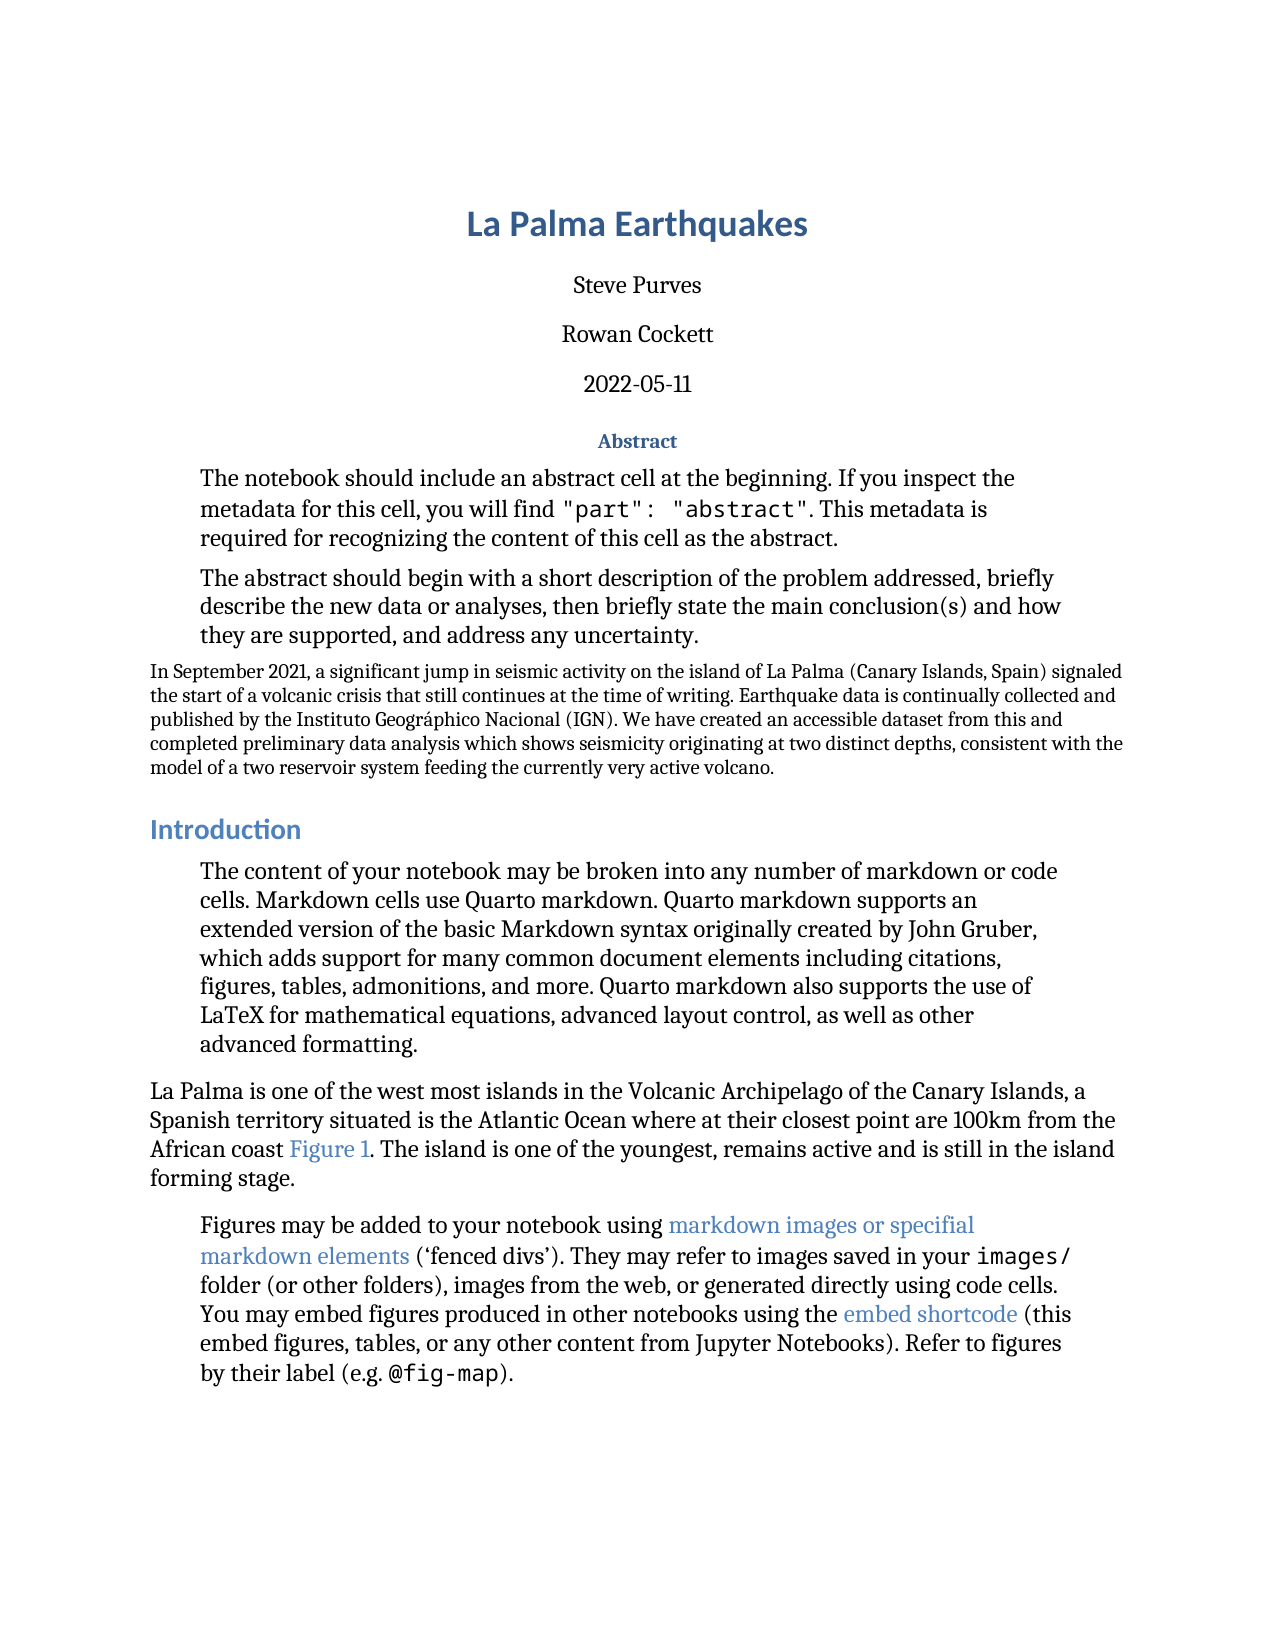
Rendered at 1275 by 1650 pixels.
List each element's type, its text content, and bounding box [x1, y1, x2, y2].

text Rowan Cockett [150, 320, 1125, 349]
text In September 2021, a significant jump in seismic activity on the island of La Palma (Canary Islands, Spain) signaled the start of a volcanic crisis that still continues at the time of writing. Earthquake data is continually collected and published by the Instituto Geográphico Nacional (IGN). We have created an accessible dataset from this and completed preliminary data analysis which shows seismicity originating at two distinct depths, consistent with the model of a two reservoir system feeding the currently very active volcano. [150, 660, 1125, 780]
text The content of your notebook may be broken into any number of markdown or code cells. Markdown cells use Quarto markdown. Quarto markdown supports an extended version of the basic Markdown syntax originally created by John Gruber, which adds support for many common document elements including citations, figures, tables, admonitions, and more. Quarto markdown also supports the use of LaTeX for mathematical equations, advanced layout control, as well as other advanced formatting. [200, 857, 1075, 1058]
text Figures may be added to your notebook using markdown images or specifial markdown elements (‘fenced divs’). They may refer to images saved in your images/ folder (or other folders), images from the web, or generated directly using code cells. You may embed figures produced in other notebooks using the embed shortcode (this embed figures, tables, or any other content from Jupyter Notebooks). Refer to figures by their label (e.g. @fig-map). [200, 1211, 1075, 1388]
text 2022-05-11 [150, 370, 1125, 399]
text La Palma is one of the west most islands in the Volcanic Archipelago of the Canary Islands, a Spanish territory situated is the Atlantic Ocean where at their closest point are 100km from the African coast Figure 1. The island is one of the youngest, remains active and is still in the island forming stage. [150, 1077, 1125, 1192]
text The notebook should include an abstract cell at the beginning. If you inspect the metadata for this cell, you will find "part": "abstract". This metadata is required for recognizing the content of this cell as the abstract. [200, 464, 1075, 553]
subtitle Introduction [150, 811, 1125, 847]
title Abstract [150, 430, 1125, 454]
text The abstract should begin with a short description of the problem addressed, briefly describe the new data or analyses, then briefly state the main conclusion(s) and how they are supported, and address any uncertainty. [200, 563, 1075, 650]
title La Palma Earthquakes [150, 200, 1125, 246]
text Steve Purves [150, 271, 1125, 299]
